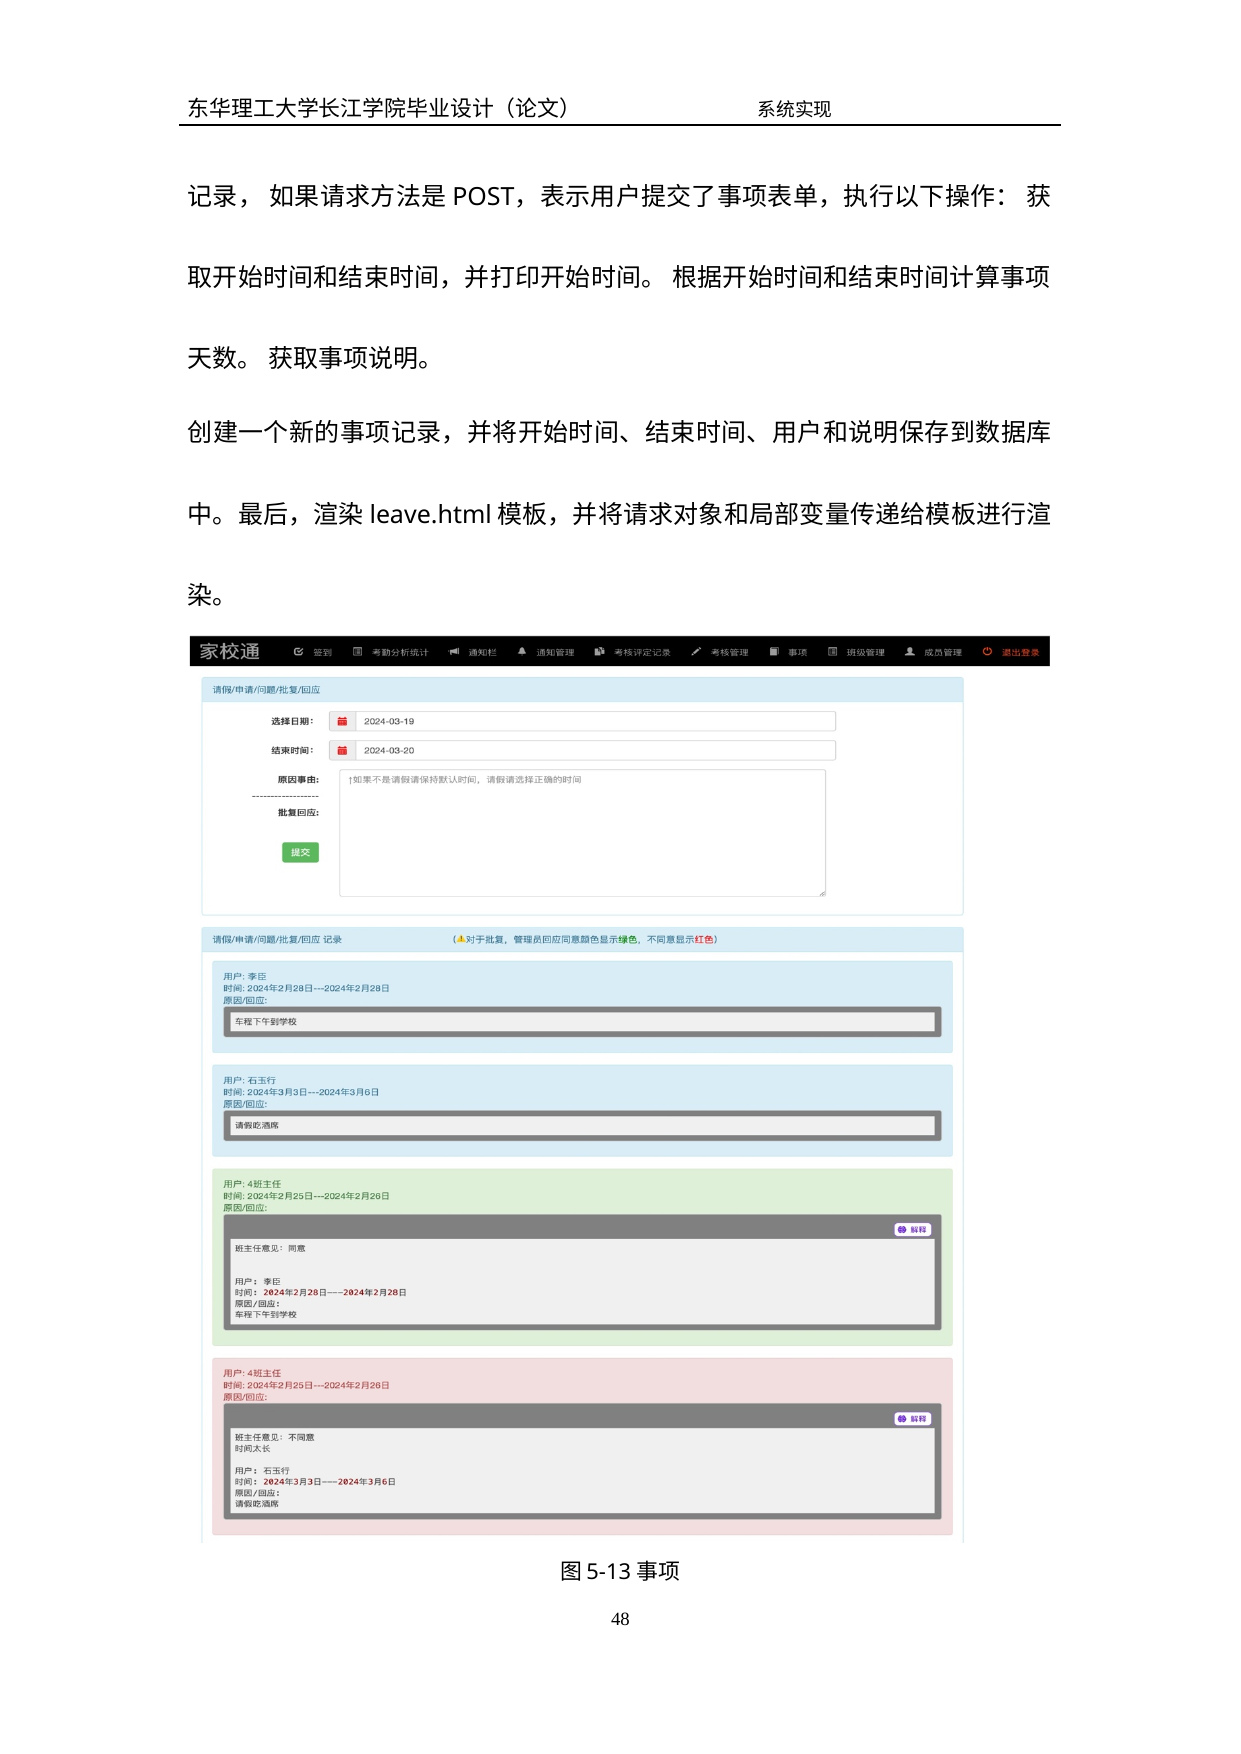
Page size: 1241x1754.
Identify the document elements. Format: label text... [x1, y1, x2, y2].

picture [189, 635, 1051, 1543]
text 创建一个新的事项记录，并将开始时间、结束时间、用户和说明保存到数据库中。最后，渲染leave.html模板，并将请求对象和局部变量传递给模板进行渲染。 [187, 398, 1053, 626]
text 图5-13 事项 [187, 1553, 1053, 1586]
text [187, 162, 1053, 389]
